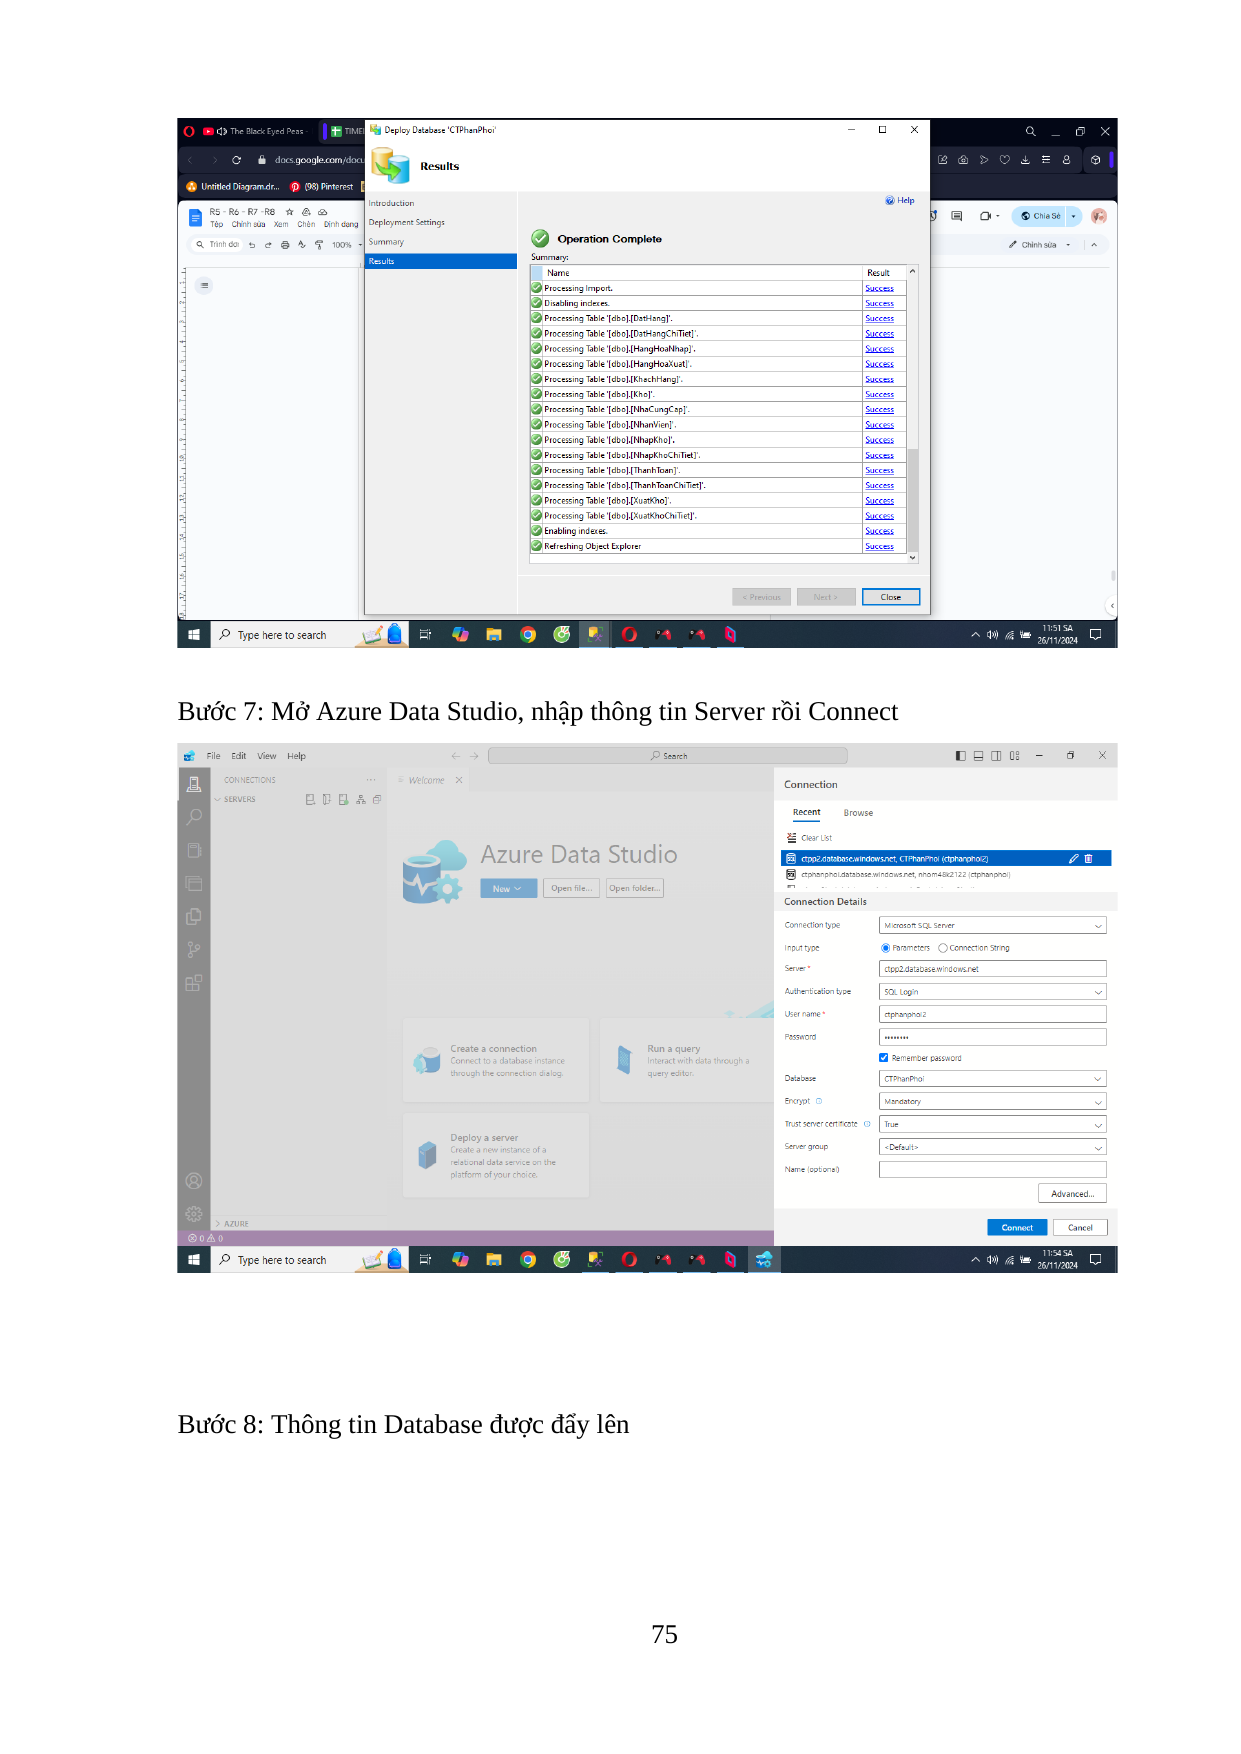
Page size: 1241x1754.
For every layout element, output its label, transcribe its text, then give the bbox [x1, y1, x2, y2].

picture [177, 743, 1118, 1273]
picture [177, 118, 1118, 648]
text Bước 7: Mở Azure Data Studio, nhập thông tin Server rồi Connect [177, 695, 1152, 727]
text Bước 8: Thông tin Database được đẩy lên [177, 1408, 1152, 1439]
